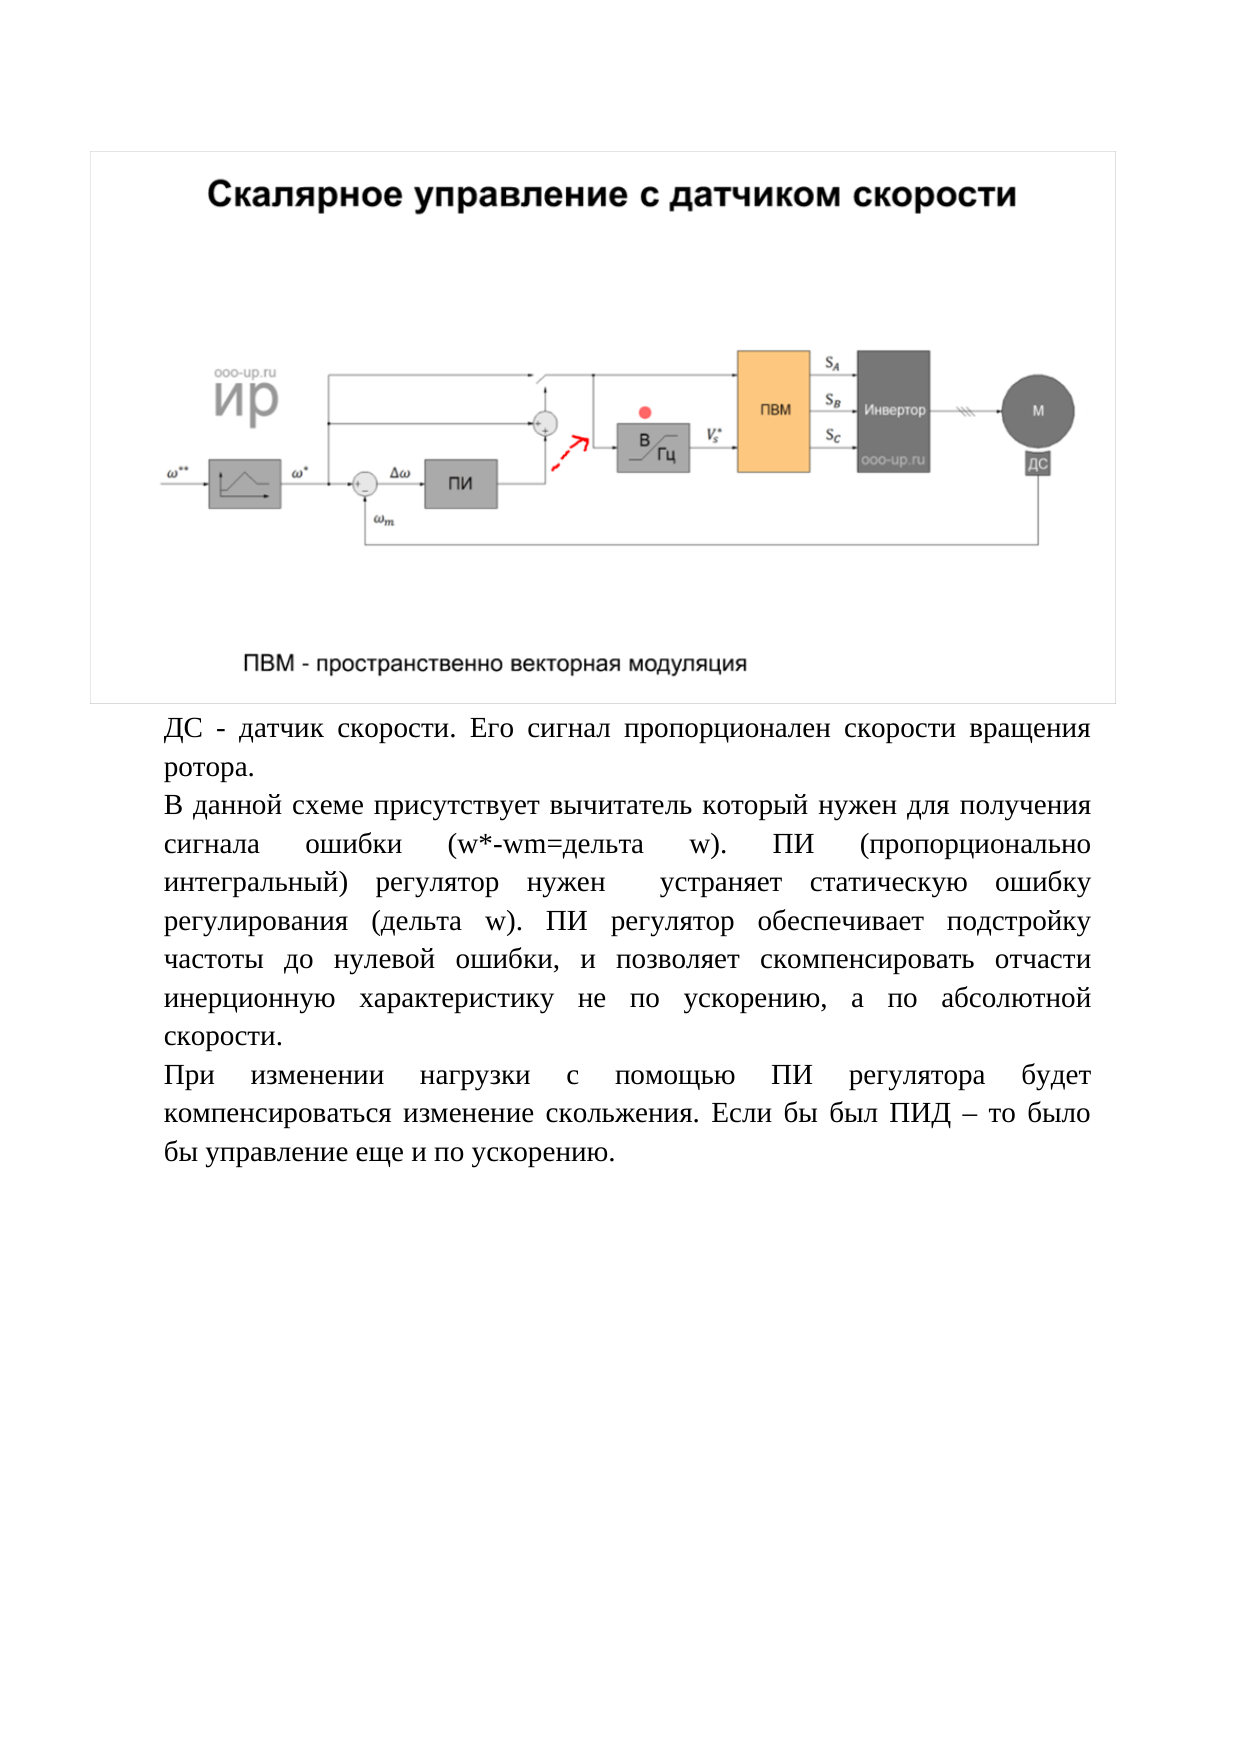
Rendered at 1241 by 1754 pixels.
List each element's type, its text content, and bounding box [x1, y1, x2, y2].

text ДС - датчик скорости. Его сигнал пропорционален скорости вращения ротора. [163, 710, 1092, 782]
picture [88, 150, 1118, 706]
text В данной схеме присутствует вычитатель который нужен для получения сигнала ошибки (w*-wm=дельта w). ПИ (пропорционально интегральный) регулятор нужен устраняет статическую ошибку регулирования (дельта w). ПИ регулятор обеспечивает подстройку частоты до нулевой ошибки, и позволяет скомпенсировать отчасти инерционную характеристику не по ускорению, а по абсолютной скорости. [163, 787, 1092, 1052]
text При изменении нагрузки с помощью ПИ регулятора будет компенсироваться изменение скольжения. Если бы был ПИД – то было бы управление еще и по ускорению. [163, 1057, 1092, 1168]
